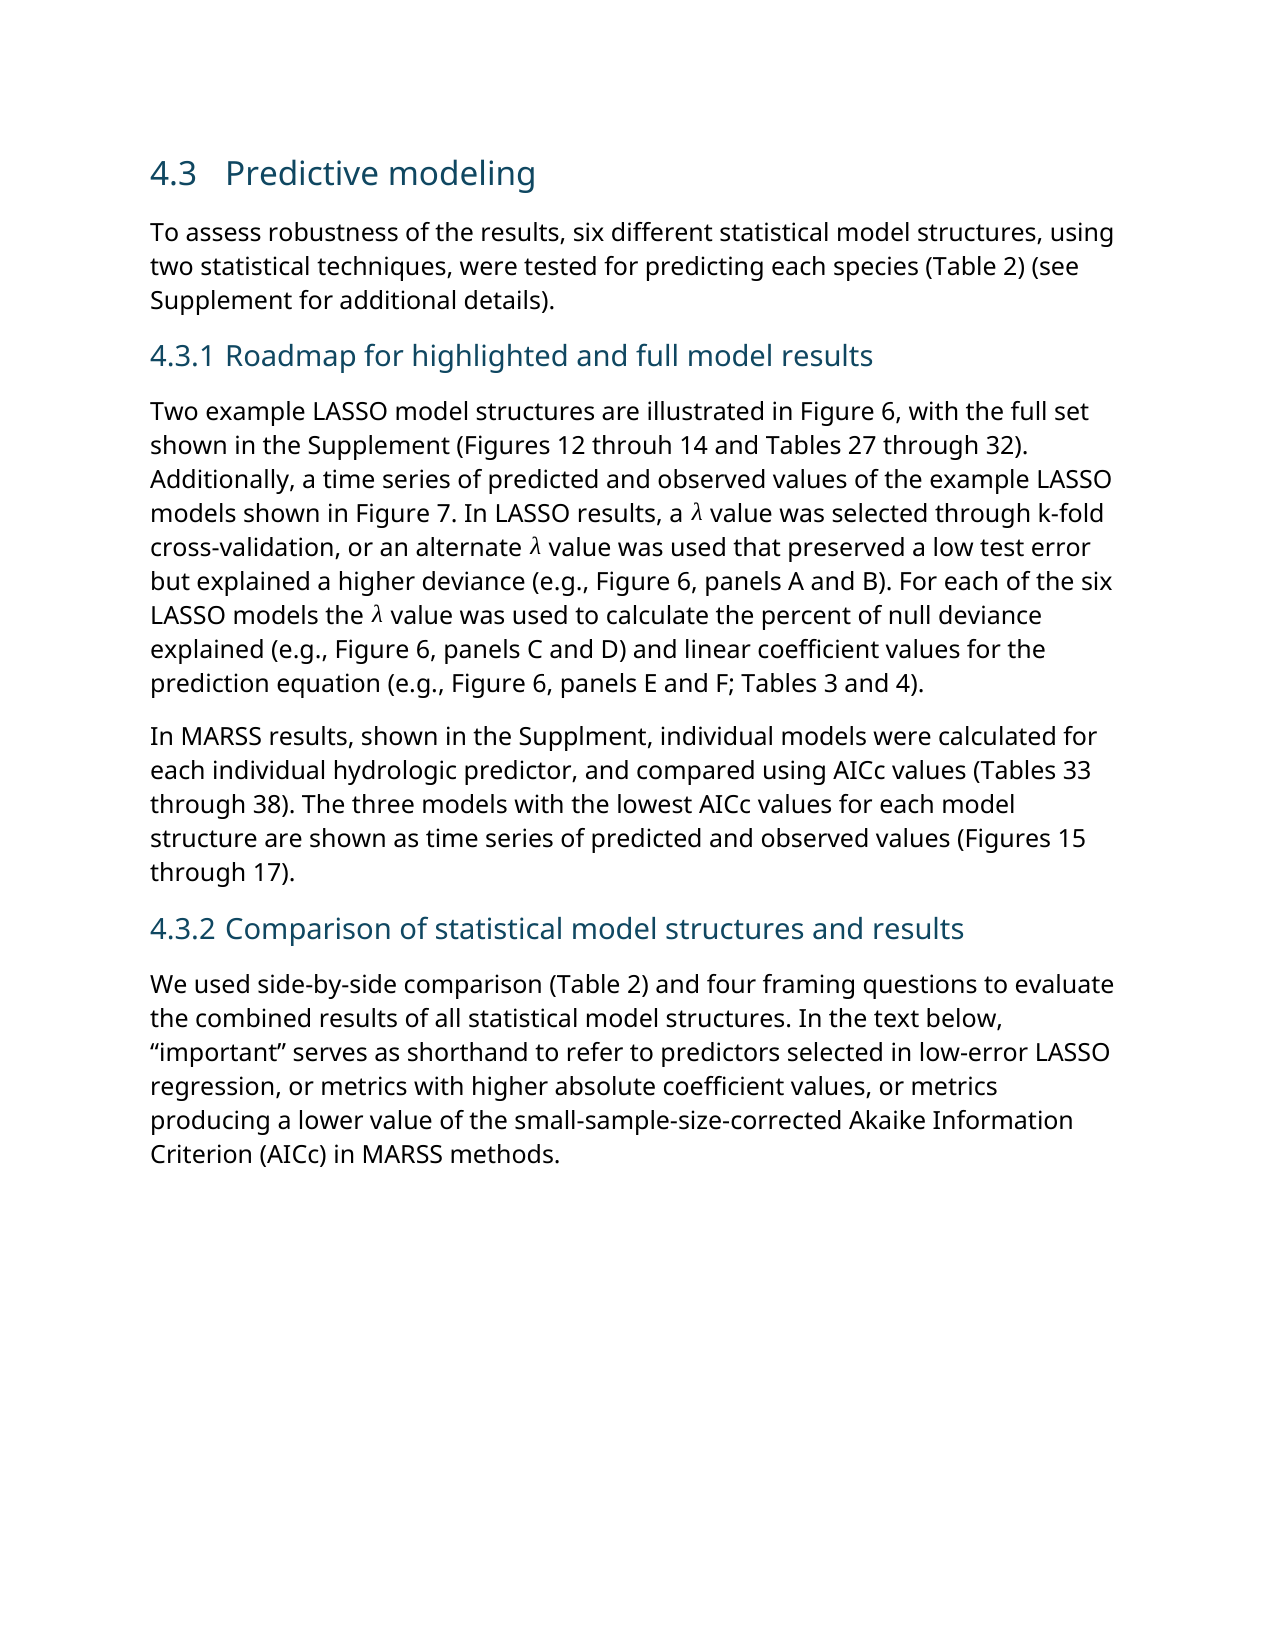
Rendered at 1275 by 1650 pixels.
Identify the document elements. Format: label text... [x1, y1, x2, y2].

subtitle 4.3.2 Comparison of statistical model structures and results [150, 908, 1125, 948]
text Two example LASSO model structures are illustrated in Figure 6, with the full set shown in the Supplement (Figures 12 throuh 14 and Tables 27 through 32). Additionally, a time series of predicted and observed values of the example LASSO models shown in Figure 7. In LASSO results, a value was selected through k-fold cross-validation, or an alternate value was used that preserved a low test error but explained a higher deviance (e.g., Figure 6, panels A and B). For each of the six LASSO models the value was used to calculate the percent of null deviance explained (e.g., Figure 6, panels C and D) and linear coefficient values for the prediction equation (e.g., Figure 6, panels E and F; Tables 3 and 4). [150, 393, 1125, 700]
subtitle 4.3.1 Roadmap for highlighted and full model results [150, 335, 1125, 375]
text We used side-by-side comparison (Table 2) and four framing questions to evaluate the combined results of all statistical model structures. In the text below, “important” serves as shorthand to refer to predictors selected in low-error LASSO regression, or metrics with higher absolute coefficient values, or metrics producing a lower value of the small-sample-size-corrected Akaike Information Criterion (AICc) in MARSS methods. [150, 966, 1125, 1171]
text To assess robustness of the results, six different statistical model structures, using two statistical techniques, were tested for predicting each species (Table 2) (see Supplement for additional details). [150, 214, 1125, 316]
subtitle 4.3 Predictive modeling [150, 150, 1125, 195]
text In MARSS results, shown in the Supplment, individual models were calculated for each individual hydrologic predictor, and compared using AICc values (Tables 33 through 38). The three models with the lowest AICc values for each model structure are shown as time series of predicted and observed values (Figures 15 through 17). [150, 719, 1125, 889]
